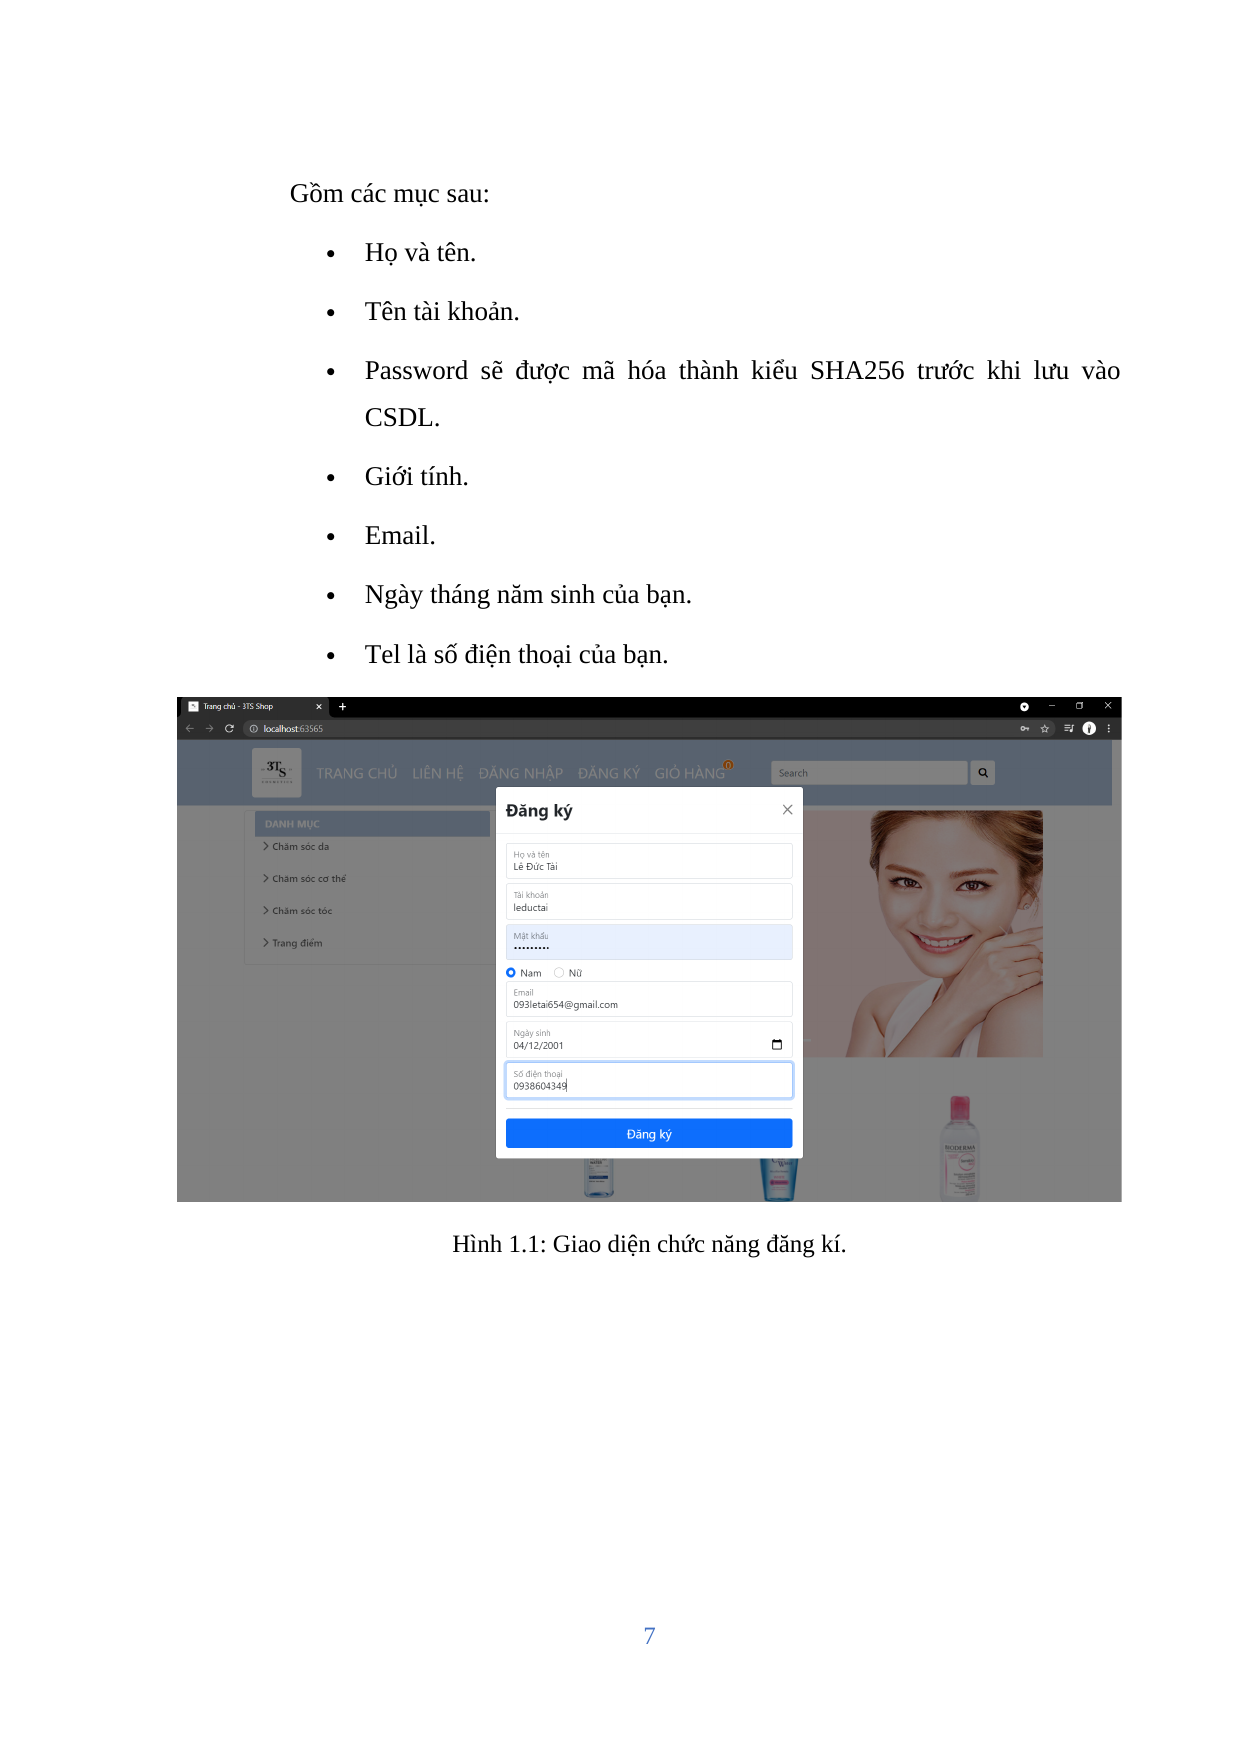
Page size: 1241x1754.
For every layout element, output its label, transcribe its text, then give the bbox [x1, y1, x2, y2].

list Password sẽ được mã hóa thành kiểu SHA256 trước khi lưu vào CSDL. [327, 354, 1122, 432]
list Email. [327, 519, 1122, 551]
picture [177, 697, 1122, 1202]
text Gồm các mục sau: [289, 177, 1122, 208]
text Hình 1.1: Giao diện chức năng đăng kí. [177, 1229, 1122, 1257]
list Tel là số điện thoại của bạn. [327, 638, 1122, 669]
list Giới tính. [327, 460, 1122, 491]
list Ngày tháng năm sinh của bạn. [327, 579, 1122, 610]
list Tên tài khoản. [327, 295, 1122, 326]
list Họ và tên. [327, 236, 1122, 267]
